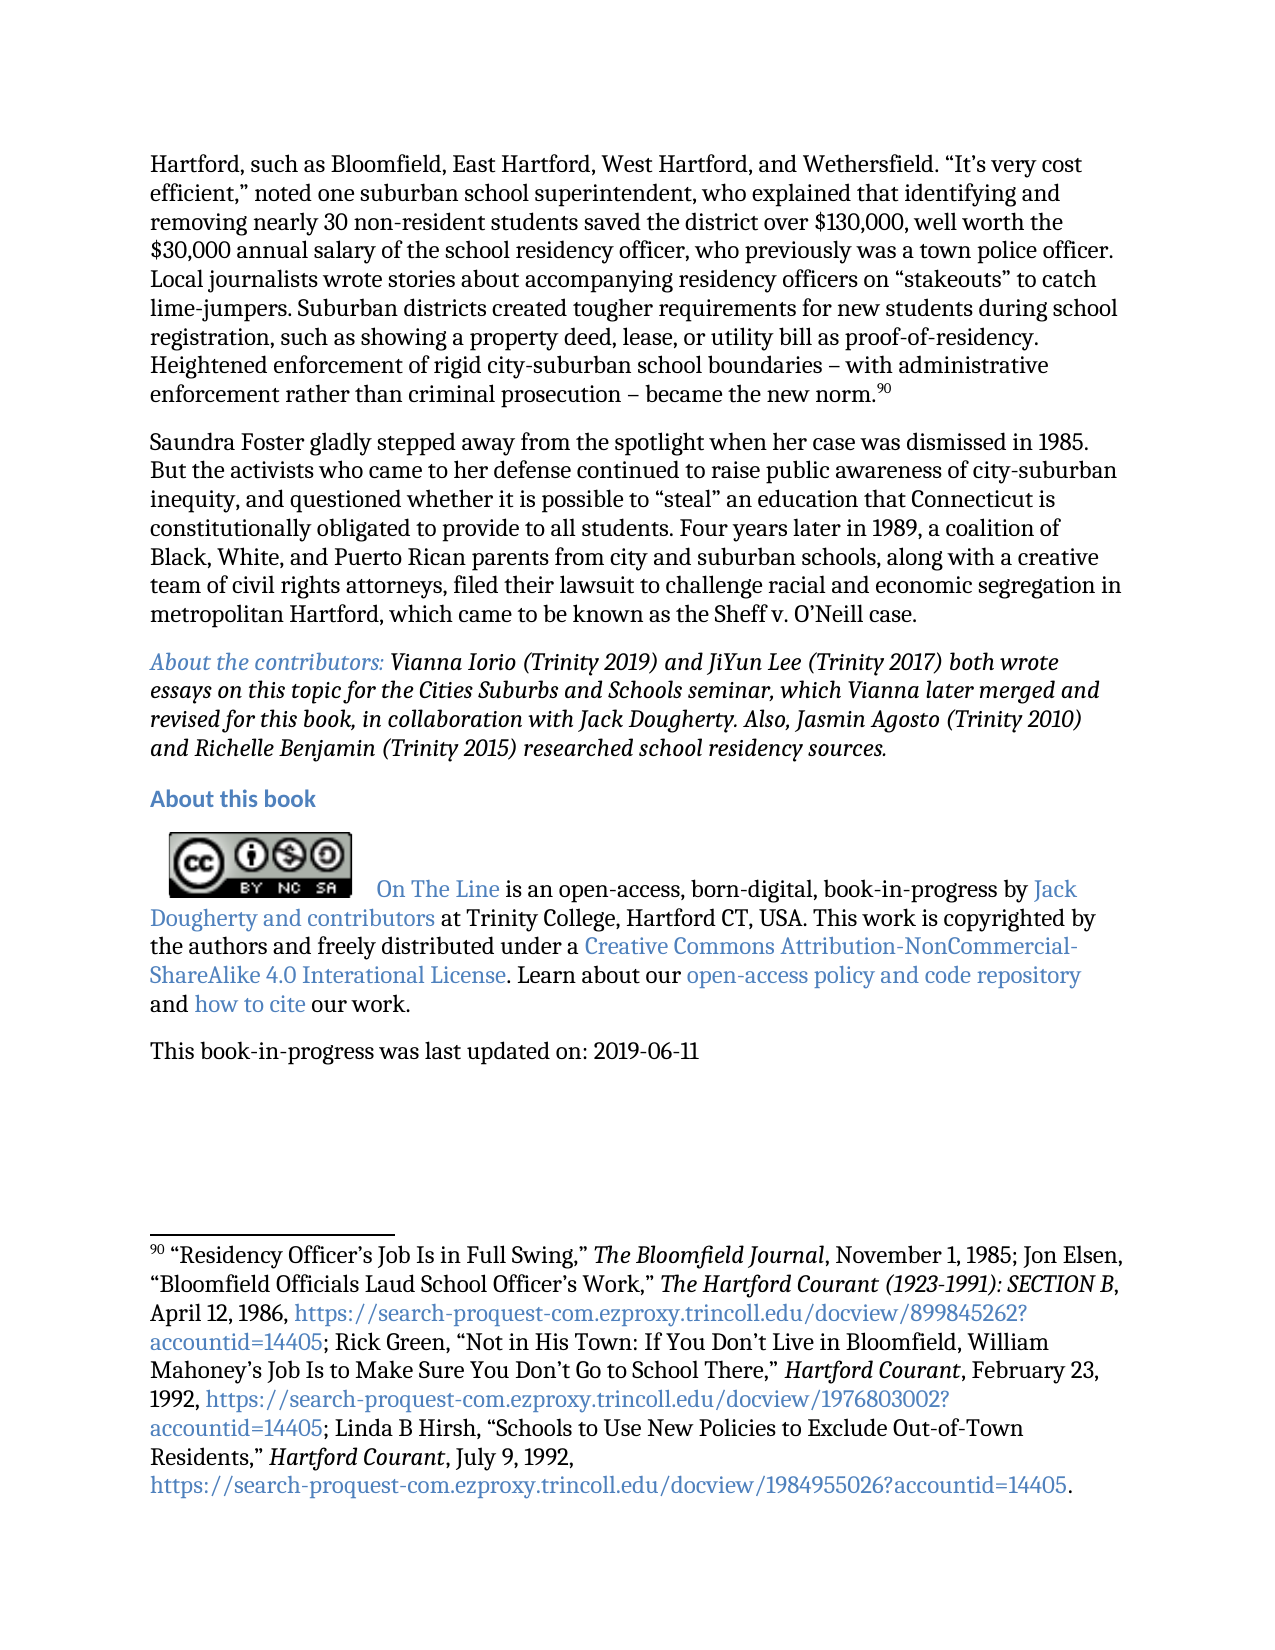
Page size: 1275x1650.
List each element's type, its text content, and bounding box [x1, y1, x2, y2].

subtitle About this book [150, 783, 1125, 814]
text This book-in-progress was last updated on: 2019-06-11 [150, 1037, 1125, 1066]
text Saundra Foster gladly stepped away from the spotlight when her case was dismissed in 1985. But the activists who came to her defense continued to raise public awareness of city-suburban inequity, and questioned whether it is possible to “steal” an education that Connecticut is constitutionally obligated to provide to all students. Four years later in 1989, a coalition of Black, White, and Puerto Rican parents from city and suburban schools, along with a creative team of civil rights attorneys, filed their lawsuit to challenge racial and economic segregation in metropolitan Hartford, which came to be known as the Sheff v. O’Neill case. [150, 427, 1125, 629]
text On The Line is an open-access, born-digital, book-in-progress by Jack Dougherty and contributors at Trinity College, Hartford CT, USA. This work is copyrighted by the authors and freely distributed under a Creative Commons Attribution-NonCommercial-ShareAlike 4.0 Interational License. Learn about our open-access policy and code repository and how to cite our work. [150, 833, 1125, 1018]
picture [168, 832, 353, 898]
text About the contributors: Vianna Iorio (Trinity 2019) and JiYun Lee (Trinity 2017) both wrote essays on this topic for the Cities Suburbs and Schools seminar, which Vianna later merged and revised for this book, in collaboration with Jack Dougherty. Also, Jasmin Agosto (Trinity 2010) and Richelle Benjamin (Trinity 2015) researched school residency sources. [150, 647, 1125, 762]
text After the court dropped the charges against Foster and other parents, Bloomfield leaders recognized their mistake in authorizing the arrests, but devised a more acceptable means to heighten enforcement of residency requirements. The Bloomfield Town Council and the Board of Education jointly adopted a resolution to allot more funds to check residency status and enforce policies through school administrative action before resorting to criminal proceedings. Also, the Bloomfield Board of Education began charging tuition to non-resident students, which gave the district a legal basis to pursue civil suits to recover costs. As educational costs continued to rise during the 1980s, Bloomfield and other suburban districts began to routinely hire residency officers – and private investigators in some cases – to actively police their boundaries. “The student expulsion business is booming,” read the news story that tracked the number of cases identified by school residency officers in towns bordering Hartford, such as Bloomfield, East Hartford, West Hartford, and Wethersfield. “It’s very cost efficient,” noted one suburban school superintendent, who explained that identifying and removing nearly 30 non-resident students saved the district over $130,000, well worth the $30,000 annual salary of the school residency officer, who previously was a town police officer. Local journalists wrote stories about accompanying residency officers on “stakeouts” to catch lime-jumpers. Suburban districts created tougher requirements for new students during school registration, such as showing a property deed, lease, or utility bill as proof-of-residency. Heightened enforcement of rigid city-suburban school boundaries – with administrative enforcement rather than criminal prosecution – became the new norm. [150, 150, 1125, 409]
